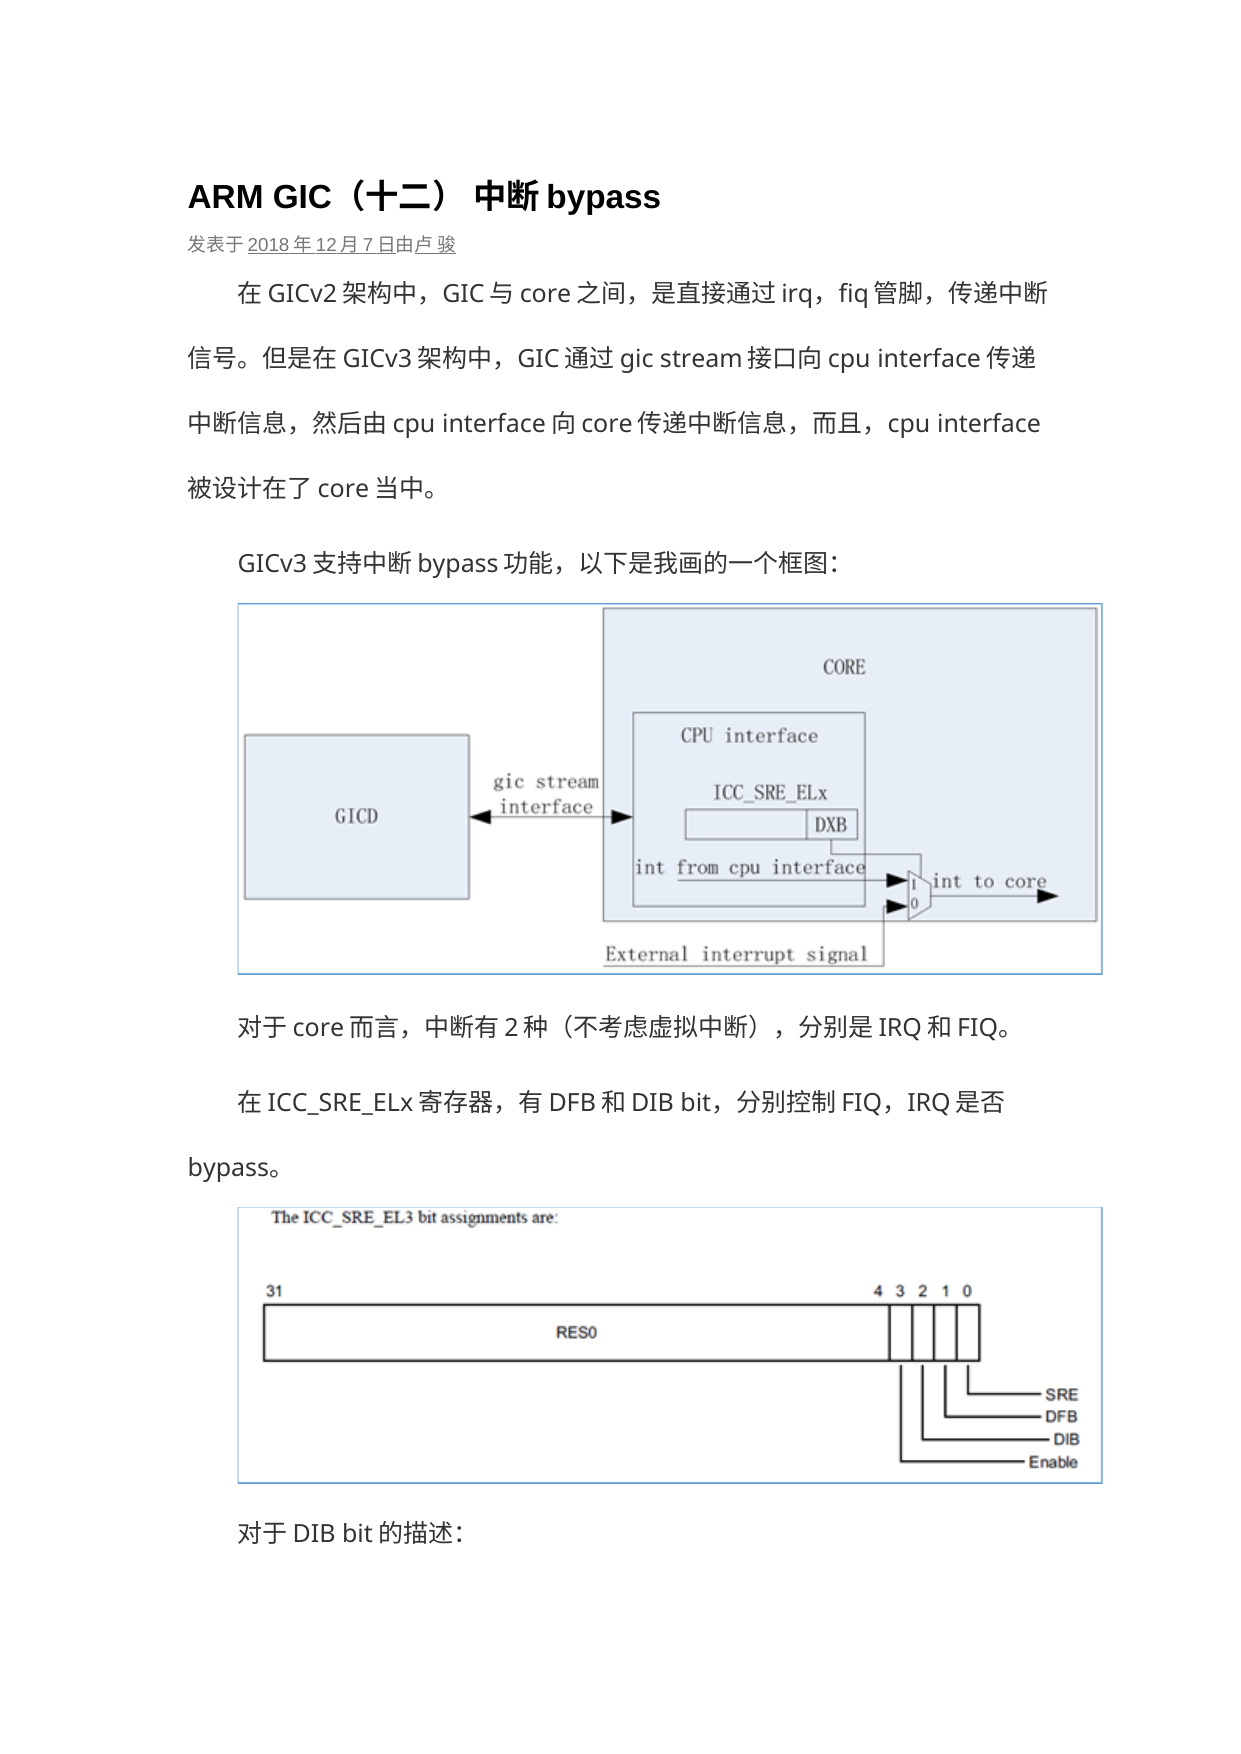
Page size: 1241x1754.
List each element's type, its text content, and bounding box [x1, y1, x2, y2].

text GICv3支持中断bypass功能，以下是我画的一个框图： [187, 529, 1053, 594]
text 在ICC_SRE_ELx寄存器，有DFB和DIB bit，分别控制FIQ，IRQ是否bypass。 [187, 1068, 1053, 1198]
text 发表于2018年12月7日由卢 骏 [187, 227, 1053, 259]
text 对于core而言，中断有2种（不考虑虚拟中断），分别是IRQ和FIQ。 [187, 993, 1053, 1058]
subtitle ARM GIC（十二） 中断bypass [187, 162, 1053, 227]
text 对于DIB bit的描述： [187, 1499, 1053, 1564]
picture [237, 603, 1103, 975]
text 在GICv2架构中，GIC与core之间，是直接通过irq，fiq管脚，传递中断信号。但是在GICv3架构中，GIC通过gic stream接口向cpu interface传递中断信息，然后由cpu interface向core传递中断信息，而且，cpu interface被设计在了core当中。 [187, 259, 1053, 519]
picture [237, 1207, 1103, 1484]
